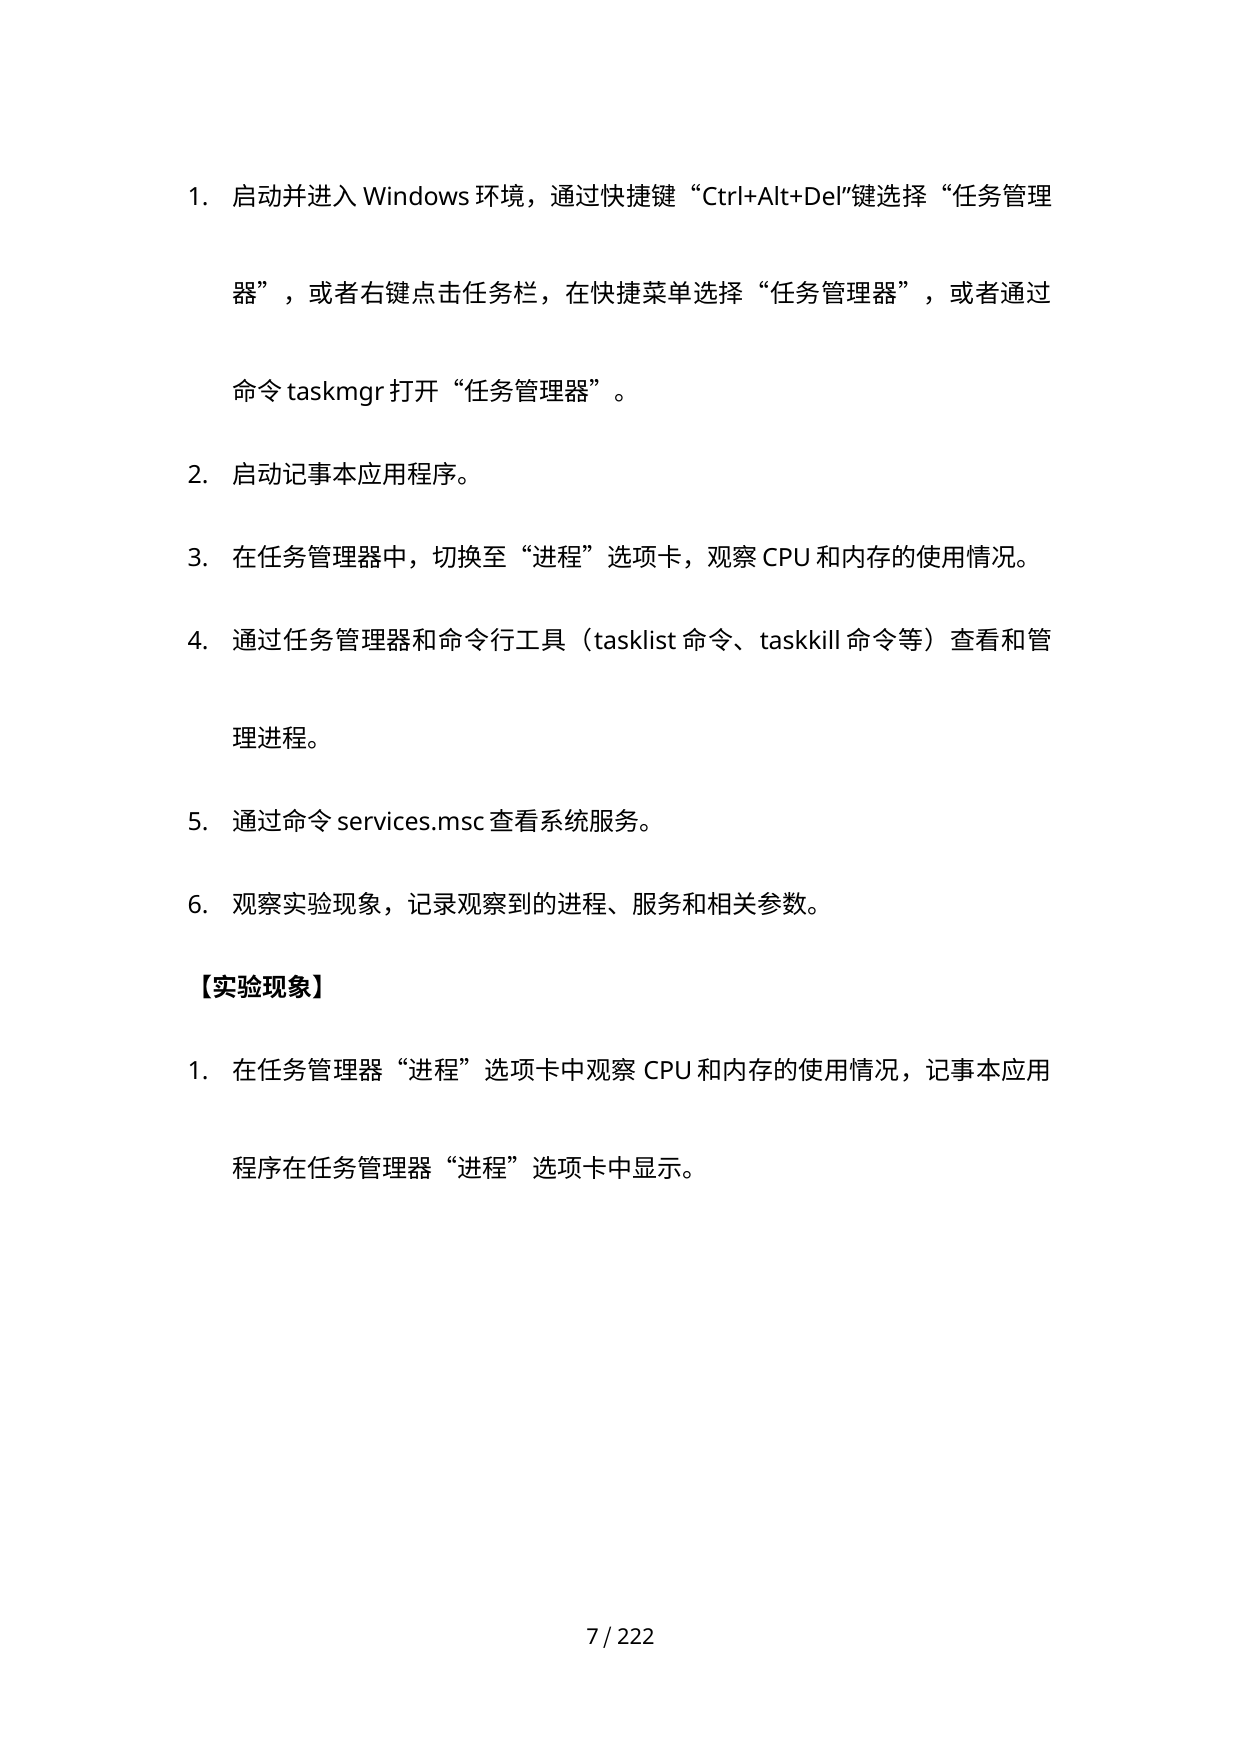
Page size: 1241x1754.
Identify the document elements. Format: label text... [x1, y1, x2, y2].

list 在任务管理器中，切换至“进程”选项卡，观察CPU和内存的使用情况。 [187, 523, 1053, 588]
list 通过命令services.msc查看系统服务。 [187, 787, 1053, 852]
list 通过任务管理器和命令行工具（tasklist命令、taskkill命令等）查看和管理进程。 [187, 606, 1053, 769]
list 启动记事本应用程序。 [187, 440, 1053, 505]
text 【实验现象】 [187, 953, 1053, 1018]
list 在任务管理器“进程”选项卡中观察CPU和内存的使用情况，记事本应用程序在任务管理器“进程”选项卡中显示。 [187, 1036, 1053, 1199]
list 启动并进入Windows环境，通过快捷键“Ctrl+Alt+Del”键选择“任务管理器”，或者右键点击任务栏，在快捷菜单选择“任务管理器”，或者通过命令taskmgr打开“任务管理器”。 [187, 162, 1053, 422]
list 观察实验现象，记录观察到的进程、服务和相关参数。 [187, 870, 1053, 935]
